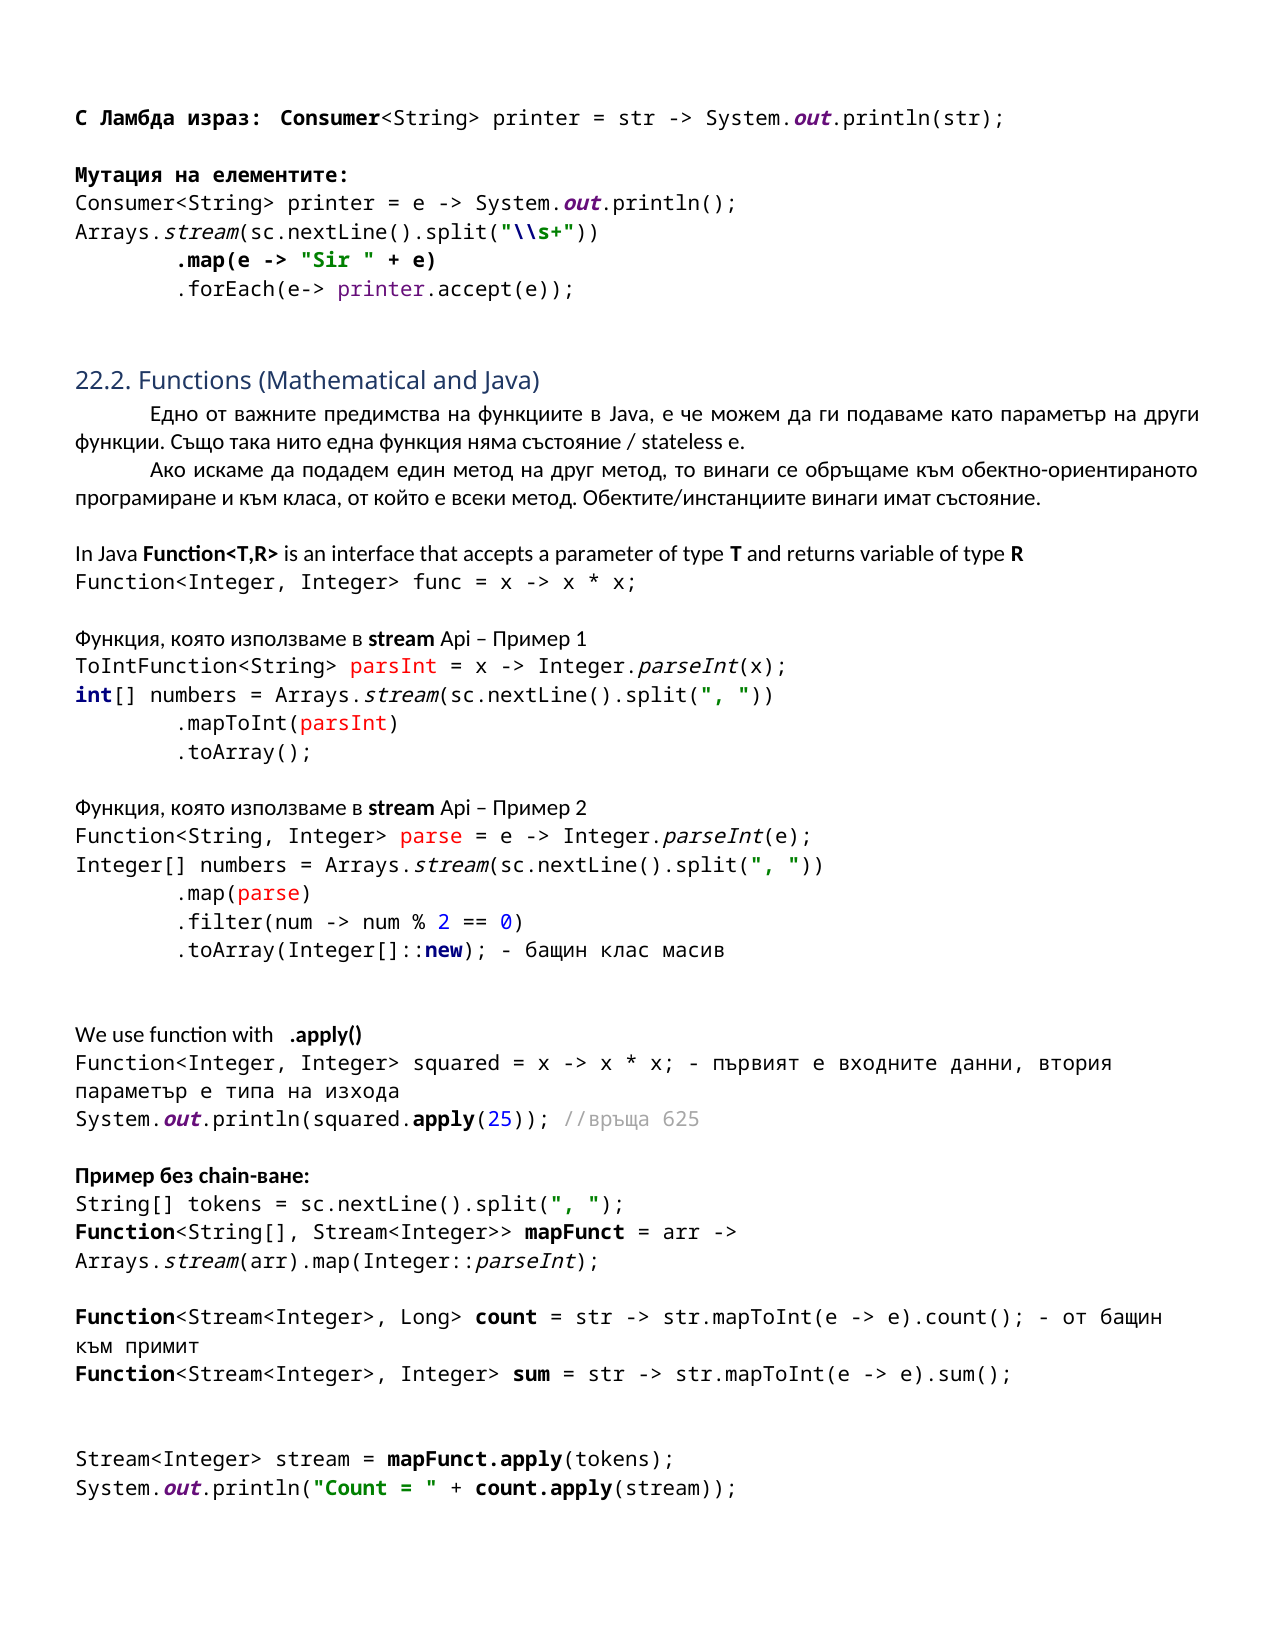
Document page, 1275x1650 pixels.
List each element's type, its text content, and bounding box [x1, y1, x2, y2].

text Едно от важните предимства на функциите в Java, е че можем да ги подаваме като параметър на други функции. Също така нито една функция няма състояние / stateless е. [75, 399, 1200, 455]
text ToIntFunction<String> parsInt = x -> Integer.parseInt(x); int[] numbers = Arrays.stream(sc.nextLine().split(", ")) .mapToInt(parsInt) .toArray(); [75, 652, 1200, 765]
text Мутация на елементите: [75, 160, 1200, 188]
text Функция, която използваме в stream Api – Пример 1 [75, 624, 1200, 652]
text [75, 1302, 1200, 1530]
text Ако искаме да подадем един метод на друг метод, то винаги се обръщаме към обектно-ориентираното програмиране и към класа, от който е всеки метод. Обектите/инстанциите винаги имат състояние. [75, 455, 1200, 511]
text С Ламбда израз: Consumer<String> printer = str -> System.out.println(str); [75, 103, 1200, 131]
text Функция, която използваме в stream Api – Пример 2 [75, 793, 1200, 821]
text In Java Function<T,R> is an interface that accepts a parameter of type T and returns variable of type R [75, 539, 1200, 567]
text Function<String, Integer> parse = e -> Integer.parseInt(e); Integer[] numbers = Arrays.stream(sc.nextLine().split(", ")) .map(parse) .filter(num -> num % 2 == 0) .toArray(Integer[]::new); - бащин клас масив [75, 821, 1200, 964]
text Consumer<String> printer = e -> System.out.println(); Arrays.stream(sc.nextLine().split("\\s+")) .map(e -> "Sir " + e) .forEach(е-> printer.accept(е)); [75, 188, 1200, 302]
text Пример без chain-ване: [75, 1161, 1200, 1189]
text String[] tokens = sc.nextLine().split(", "); Function<String[], Stream<Integer>> mapFunct = arr -> Arrays.stream(arr).map(Integer::parseInt); [75, 1189, 1200, 1302]
subtitle 22.2. Functions (Mathematical and Java) [75, 362, 1200, 396]
text Function<Integer, Integer> squared = x -> x * x; - първият е входните данни, втория параметър е типа на изхода System.out.println(squared.apply(25)); //връща 625 [75, 1048, 1200, 1133]
text Function<Integer, Integer> func = x -> x * x; [75, 567, 1200, 596]
text We use function with .apply() [75, 1020, 1200, 1048]
